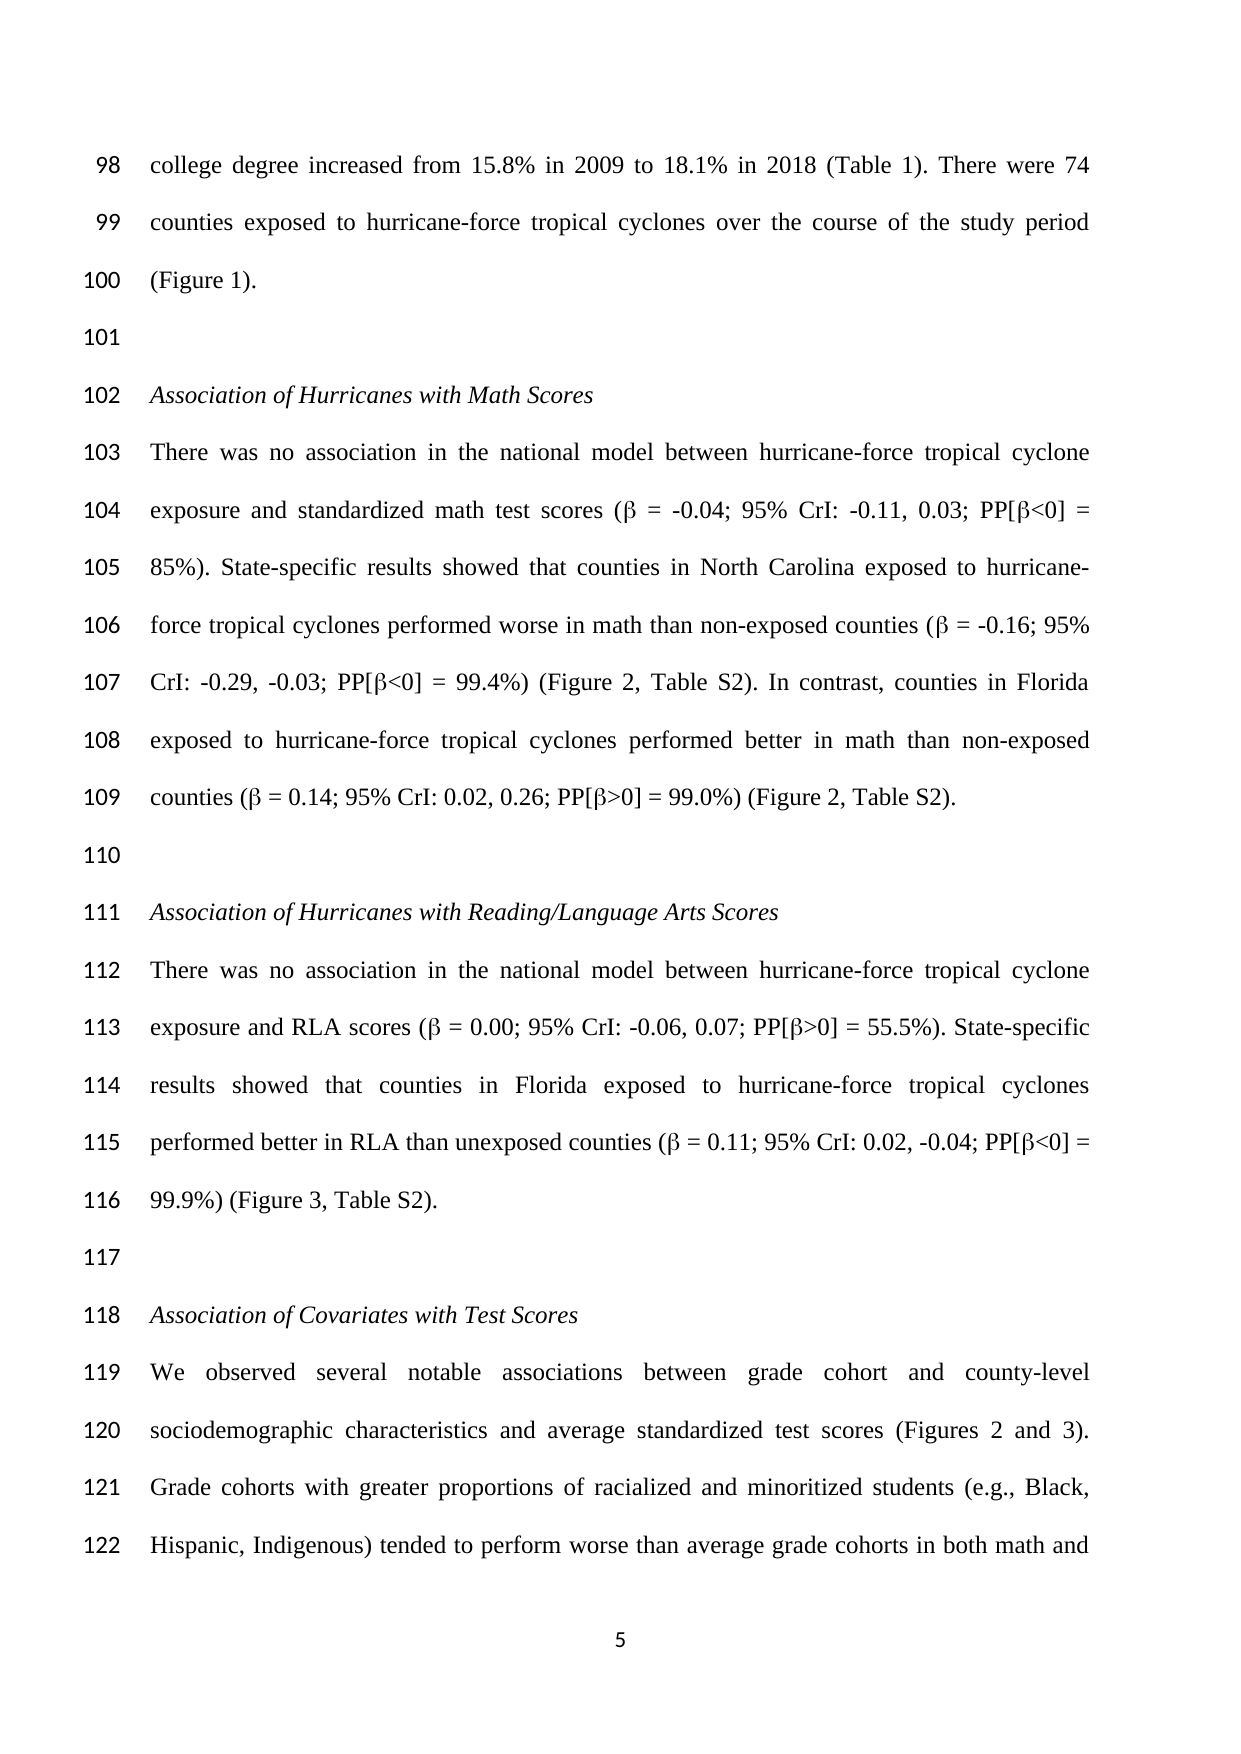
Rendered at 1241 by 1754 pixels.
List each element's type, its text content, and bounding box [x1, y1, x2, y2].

text There was no association in the national model between hurricane-force tropical cyclone exposure and RLA scores ( = 0.00; 95% CrI: -0.06, 0.07; PP[>0] = 55.5%). State-specific results showed that counties in Florida exposed to hurricane-force tropical cyclones performed better in RLA than unexposed counties ( = 0.11; 95% CrI: 0.02, -0.04; PP[<0] = 99.9%) (Figure 3, Table S2). [150, 955, 1090, 1214]
text Association of Hurricanes with Math Scores [150, 380, 1090, 409]
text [150, 150, 1090, 294]
text Association of Covariates with Test Scores [150, 1300, 1090, 1329]
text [150, 1357, 1090, 1559]
text Association of Hurricanes with Reading/Language Arts Scores [150, 897, 1090, 926]
text There was no association in the national model between hurricane-force tropical cyclone exposure and standardized math test scores ( = -0.04; 95% CrI: -0.11, 0.03; PP[<0] = 85%). State-specific results showed that counties in North Carolina exposed to hurricane-force tropical cyclones performed worse in math than non-exposed counties ( = -0.16; 95% CrI: -0.29, -0.03; PP[<0] = 99.4%) (Figure 2, Table S2). In contrast, counties in Florida exposed to hurricane-force tropical cyclones performed better in math than non-exposed counties ( = 0.14; 95% CrI: 0.02, 0.26; PP[>0] = 99.0%) (Figure 2, Table S2). [150, 437, 1090, 811]
